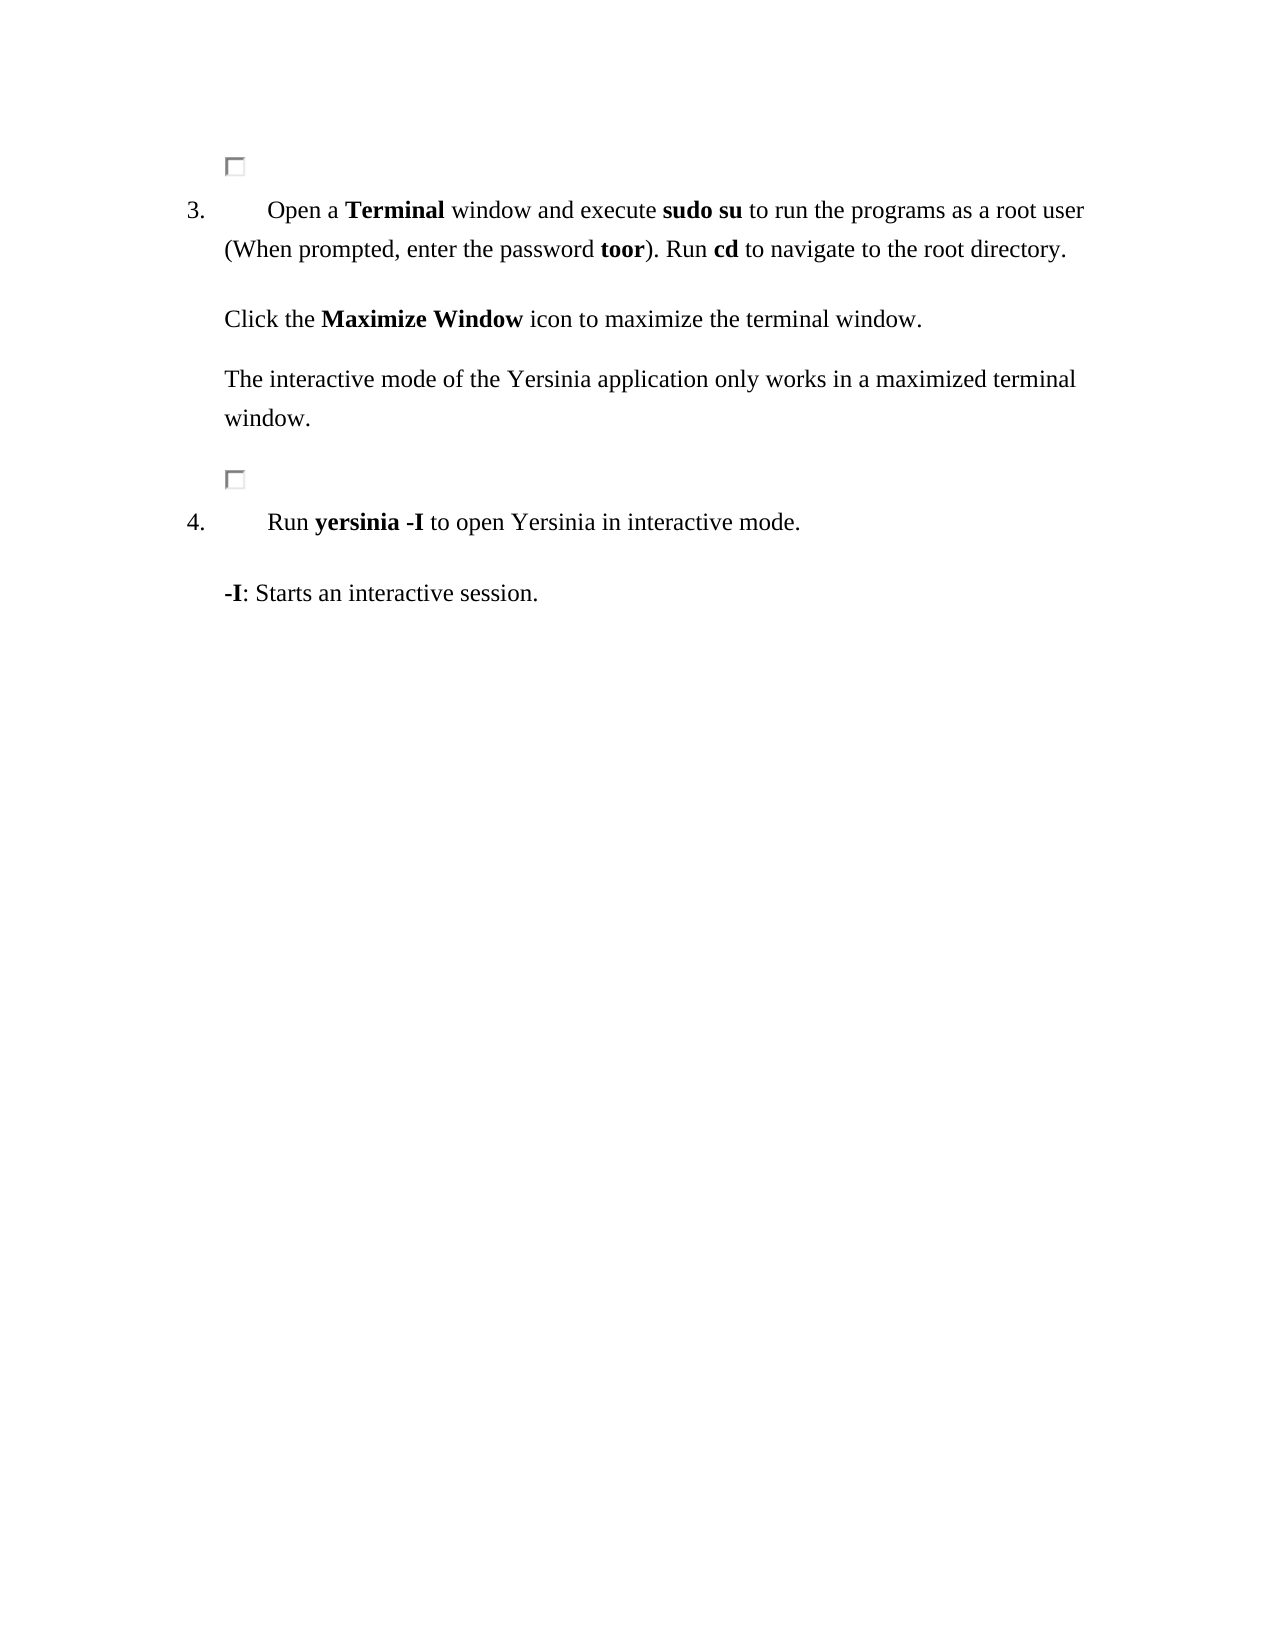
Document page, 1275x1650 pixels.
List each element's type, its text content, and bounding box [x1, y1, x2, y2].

text The interactive mode of the Yersinia application only works in a maximized terminal window. [224, 353, 1094, 431]
text Click the Maximize Window icon to maximize the terminal window. [224, 294, 1094, 333]
list Open a Terminal window and execute sudo su to run the programs as a root user (When prompted, enter the password toor). Run cd to navigate to the root directory. [187, 150, 1094, 263]
list Run yersinia -I to open Yersinia in interactive mode. [187, 463, 1094, 536]
text -I: Starts an interactive session. [224, 567, 1094, 606]
